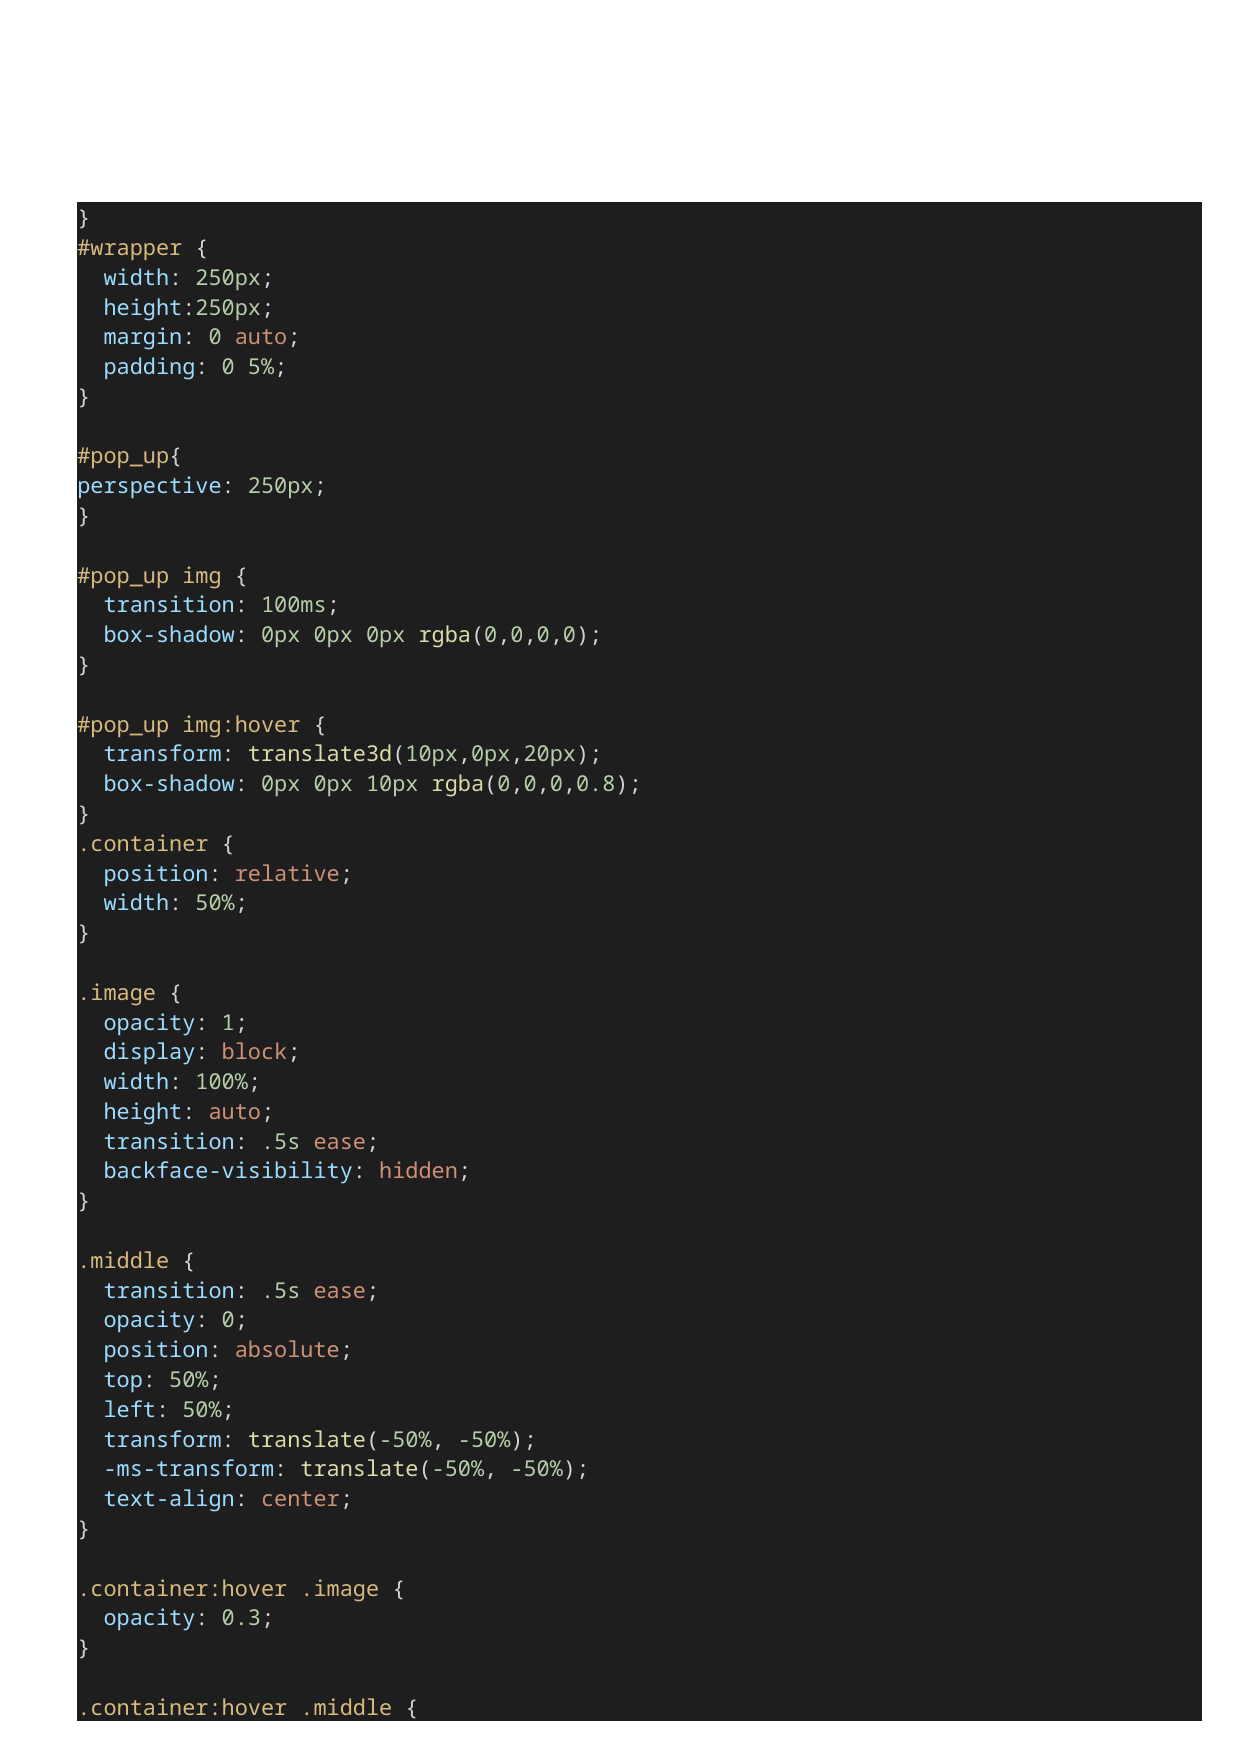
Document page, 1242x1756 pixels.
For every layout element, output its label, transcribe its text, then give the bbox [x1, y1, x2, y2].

text .container:hover .middle { [77, 1692, 1202, 1721]
text display: block; [77, 1036, 1202, 1066]
text #pop_up img { [77, 559, 1202, 589]
text height: auto; [77, 1096, 1202, 1126]
text .container:hover .image { [77, 1572, 1202, 1602]
text text-align: center; [77, 1483, 1202, 1513]
text box-shadow: 0px 0px 0px rgba(0,0,0,0); [77, 619, 1202, 649]
text opacity: 0; [77, 1304, 1202, 1334]
text margin: 0 auto; [77, 321, 1202, 351]
text width: 50%; [77, 887, 1202, 917]
text position: absolute; [77, 1334, 1202, 1364]
text .container { [77, 828, 1202, 857]
text } [77, 381, 1202, 411]
text #pop_up img:hover { [77, 708, 1202, 738]
text transform: translate(-50%, -50%); [77, 1423, 1202, 1453]
text #wrapper { [77, 232, 1202, 262]
text backface-visibility: hidden; [77, 1155, 1202, 1185]
text height:250px; [77, 291, 1202, 321]
text } [77, 1632, 1202, 1662]
text .image { [77, 977, 1202, 1006]
text transition: 100ms; [77, 589, 1202, 619]
text } [77, 917, 1202, 947]
text .middle { [77, 1245, 1202, 1274]
text } [77, 202, 1202, 232]
text padding: 0 5%; [77, 351, 1202, 381]
text position: relative; [77, 857, 1202, 887]
text width: 100%; [77, 1066, 1202, 1096]
text transition: .5s ease; [77, 1126, 1202, 1155]
text } [77, 1513, 1202, 1543]
text perspective: 250px; [77, 470, 1202, 500]
text opacity: 0.3; [77, 1602, 1202, 1632]
text } [77, 500, 1202, 530]
text box-shadow: 0px 0px 10px rgba(0,0,0,0.8); [77, 768, 1202, 798]
text width: 250px; [77, 262, 1202, 291]
text -ms-transform: translate(-50%, -50%); [77, 1453, 1202, 1483]
text transform: translate3d(10px,0px,20px); [77, 738, 1202, 768]
text opacity: 1; [77, 1006, 1202, 1036]
text top: 50%; [77, 1364, 1202, 1394]
text } [77, 649, 1202, 679]
text } [77, 798, 1202, 828]
text left: 50%; [77, 1394, 1202, 1423]
text #pop_up{ [77, 440, 1202, 470]
text } [77, 1185, 1202, 1215]
text transition: .5s ease; [77, 1274, 1202, 1304]
